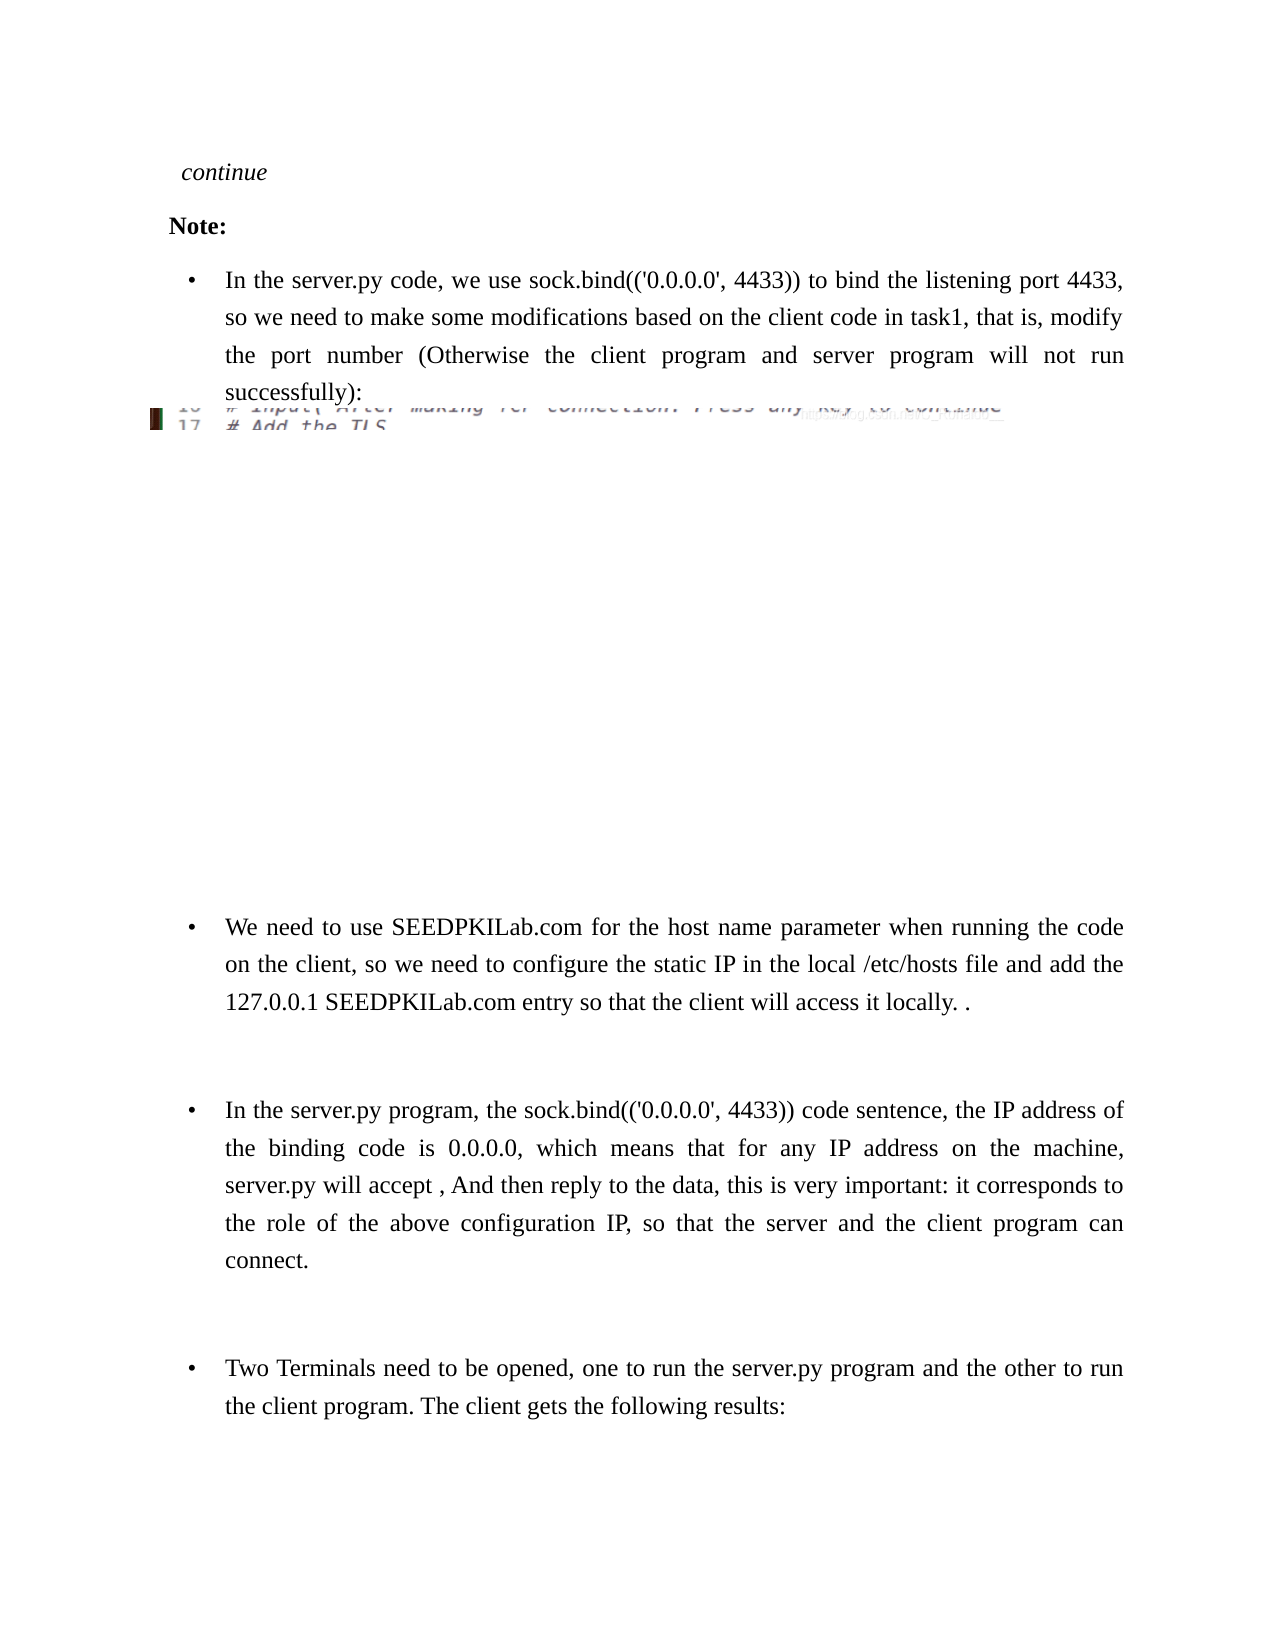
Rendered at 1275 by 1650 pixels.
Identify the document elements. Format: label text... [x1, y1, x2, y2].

text Note: [150, 204, 1125, 242]
list In the server.py program, the sock.bind(('0.0.0.0', 4433)) code sentence, the IP address of the binding code is 0.0.0.0, which means that for any IP address on the machine, server.py will accept , And then reply to the data, this is very important: it corresponds to the role of the above configuration IP, so that the server and the client program can connect. [187, 1088, 1125, 1276]
list In the server.py code, we use sock.bind(('0.0.0.0', 4433)) to bind the listening port 4433, so we need to make some modifications based on the client code in task1, that is, modify the port number (Otherwise the client program and server program will not run successfully): [187, 258, 1125, 408]
list We need to use SEEDPKILab.com for the host name parameter when running the code on the client, so we need to configure the static IP in the local /etc/hosts file and add the 127.0.0.1 SEEDPKILab.com entry so that the client will access it locally. . [187, 905, 1125, 1018]
text continue [150, 150, 1125, 187]
list Two Terminals need to be opened, one to run the server.py program and the other to run the client program. The client gets the following results: [187, 1347, 1125, 1422]
